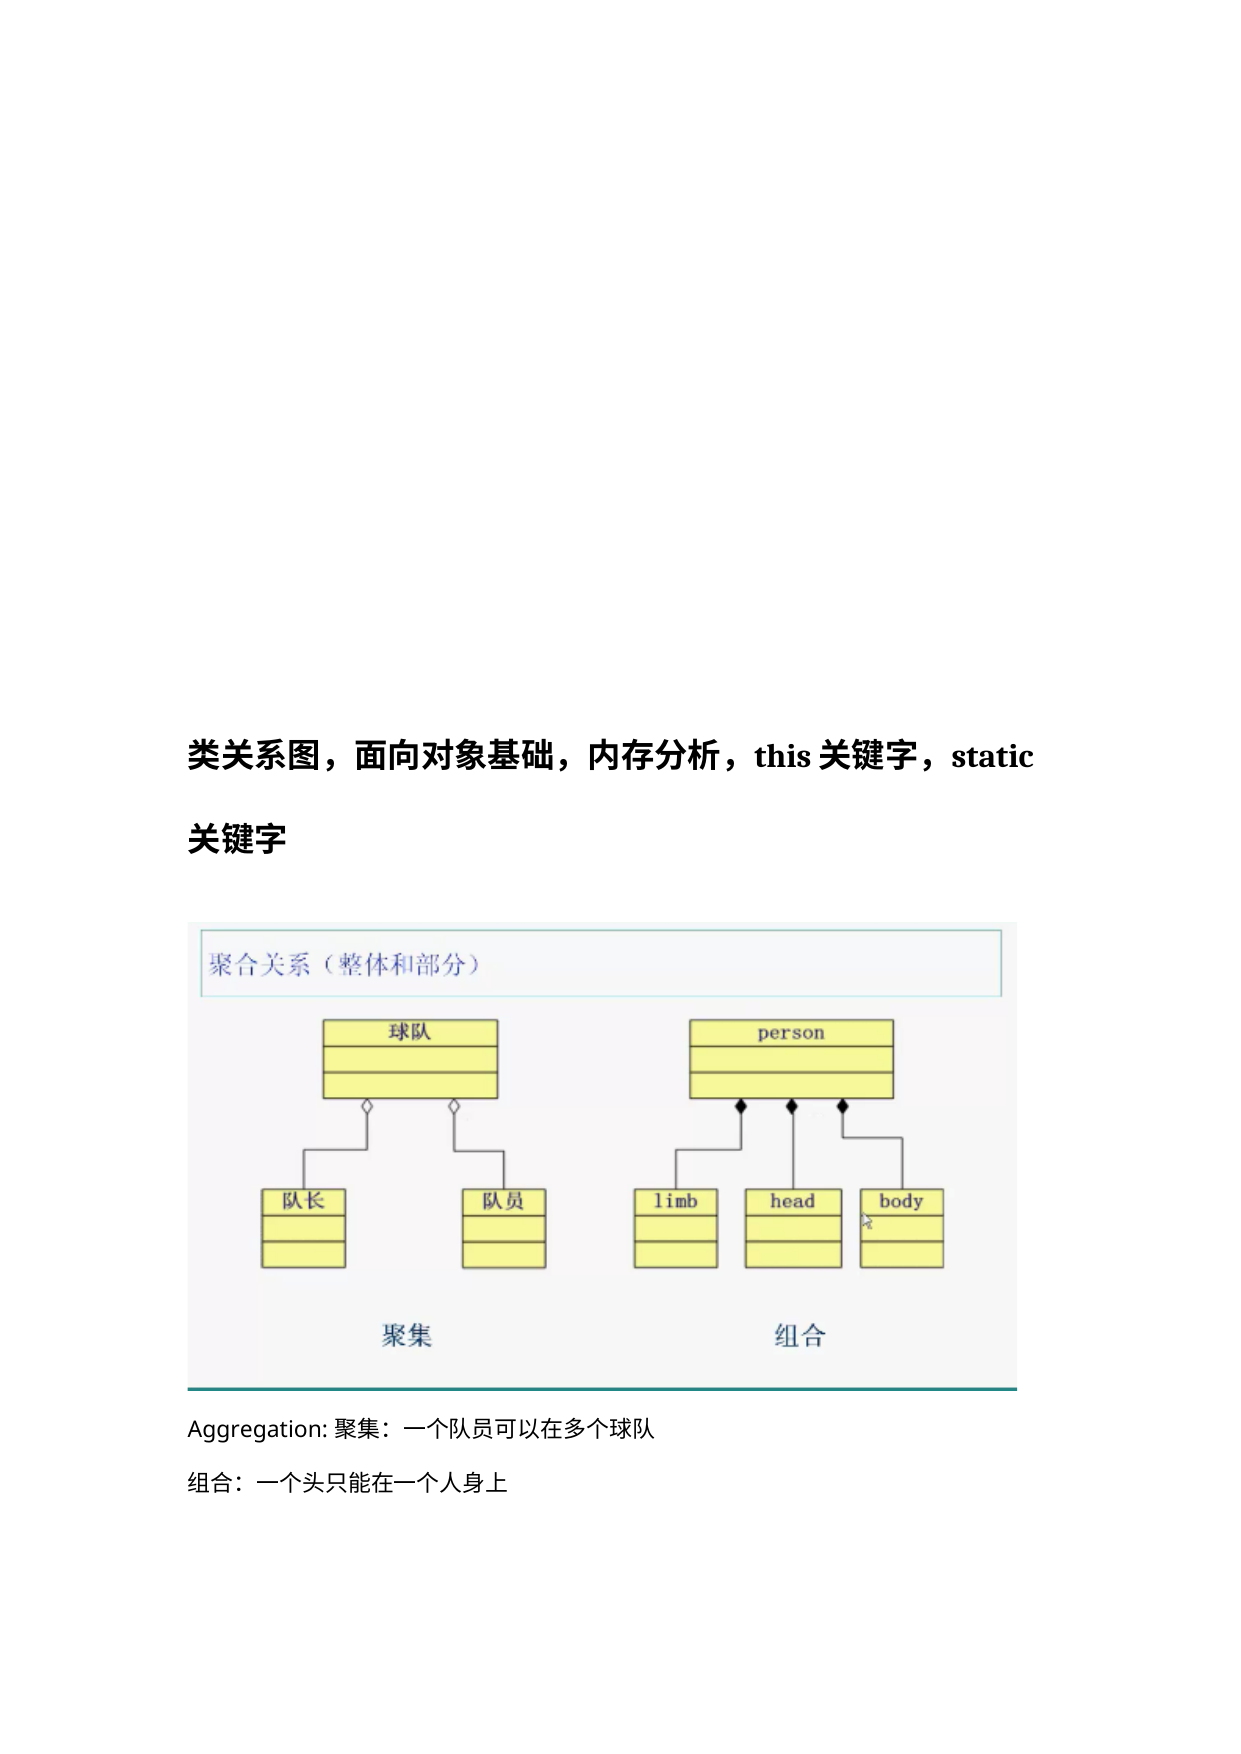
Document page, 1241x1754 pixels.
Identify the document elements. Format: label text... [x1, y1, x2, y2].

text 组合：一个头只能在一个人身上 [187, 1465, 1053, 1498]
picture [187, 922, 1018, 1391]
text Aggregation: 聚集：一个队员可以在多个球队 [187, 1411, 1053, 1444]
subtitle 类关系图，面向对象基础，内存分析，this关键字，static关键字 [187, 729, 1053, 861]
